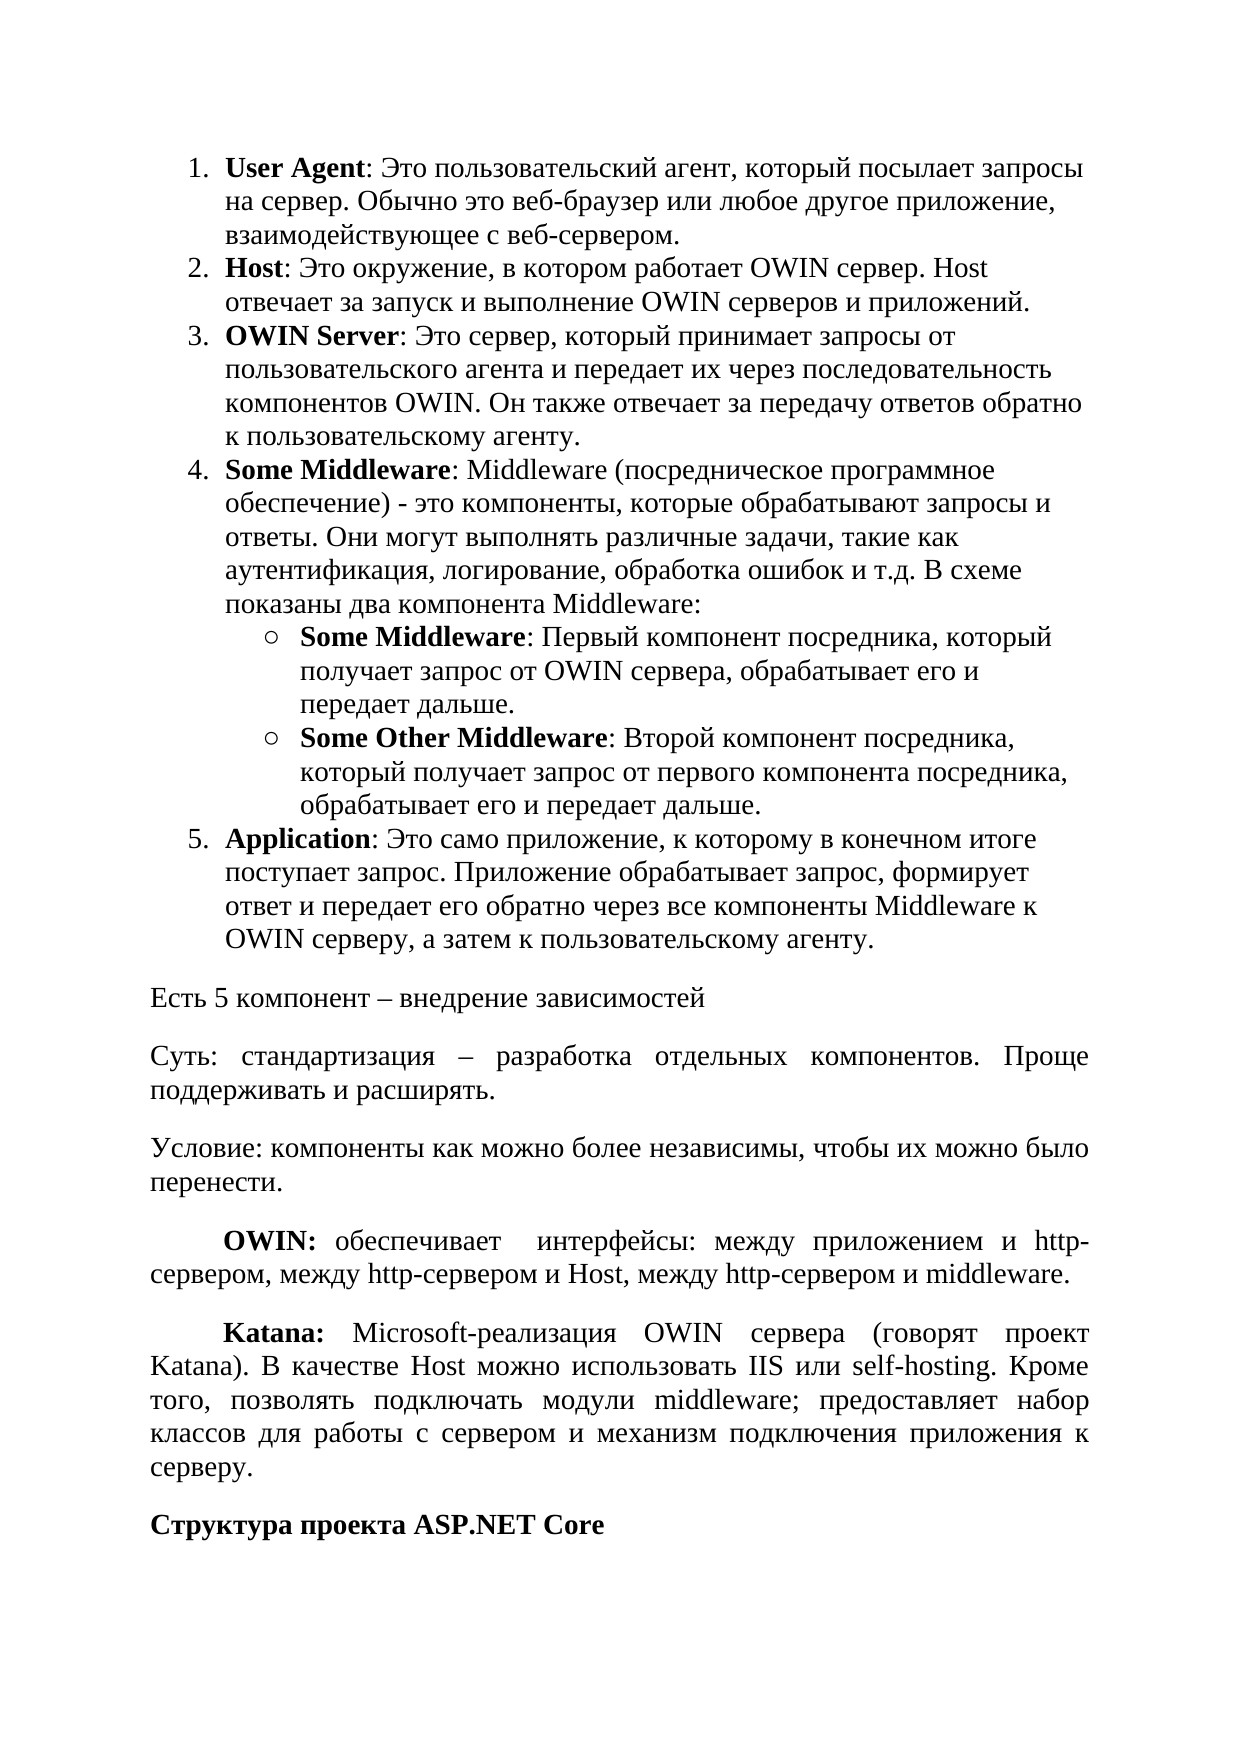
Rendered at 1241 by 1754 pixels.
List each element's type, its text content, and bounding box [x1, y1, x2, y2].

list User Agent: Это пользовательский агент, который посылает запросы на сервер. Обычно это веб-браузер или любое другое приложение, взаимодействующее с веб-сервером. [187, 150, 1090, 251]
list Some Middleware: Middleware (посредническое программное обеспечение) - это компоненты, которые обрабатывают запросы и ответы. Они могут выполнять различные задачи, такие как аутентификация, логирование, обработка ошибок и т.д. В схеме показаны два компонента Middleware: [187, 452, 1090, 619]
list Application: Это само приложение, к которому в конечном итоге поступает запрос. Приложение обрабатывает запрос, формирует ответ и передает его обратно через все компоненты Middleware к OWIN серверу, а затем к пользовательскому агенту. [187, 821, 1090, 955]
text OWIN: обеспечивает интерфейсы: между приложением и http-сервером, между http-сервером и Host, между http-сервером и middleware. [150, 1223, 1090, 1290]
text Структура проекта ASP.NET Core [150, 1507, 1090, 1541]
list Some Other Middleware: Второй компонент посредника, который получает запрос от первого компонента посредника, обрабатывает его и передает дальше. [262, 720, 1090, 821]
text Katana: Microsoft-реализация OWIN сервера (говорят проект Katana). В качестве Host можно использовать IIS или self-hosting. Кроме того, позволять подключать модули middleware; предоставляет набор классов для работы с сервером и механизм подключения приложения к серверу. [150, 1315, 1090, 1482]
list OWIN Server: Это сервер, который принимает запросы от пользовательского агента и передает их через последовательность компонентов OWIN. Он также отвечает за передачу ответов обратно к пользовательскому агенту. [187, 318, 1090, 452]
text Условие: компоненты как можно более независимы, чтобы их можно было перенести. [150, 1131, 1090, 1198]
text Суть: стандартизация – разработка отдельных компонентов. Проще поддерживать и расширять. [150, 1038, 1090, 1106]
list Host: Это окружение, в котором работает OWIN сервер. Host отвечает за запуск и выполнение OWIN серверов и приложений. [187, 251, 1090, 318]
list Some Middleware: Первый компонент посредника, который получает запрос от OWIN сервера, обрабатывает его и передает дальше. [262, 619, 1090, 720]
text Есть 5 компонент – внедрение зависимостей [150, 980, 1090, 1013]
